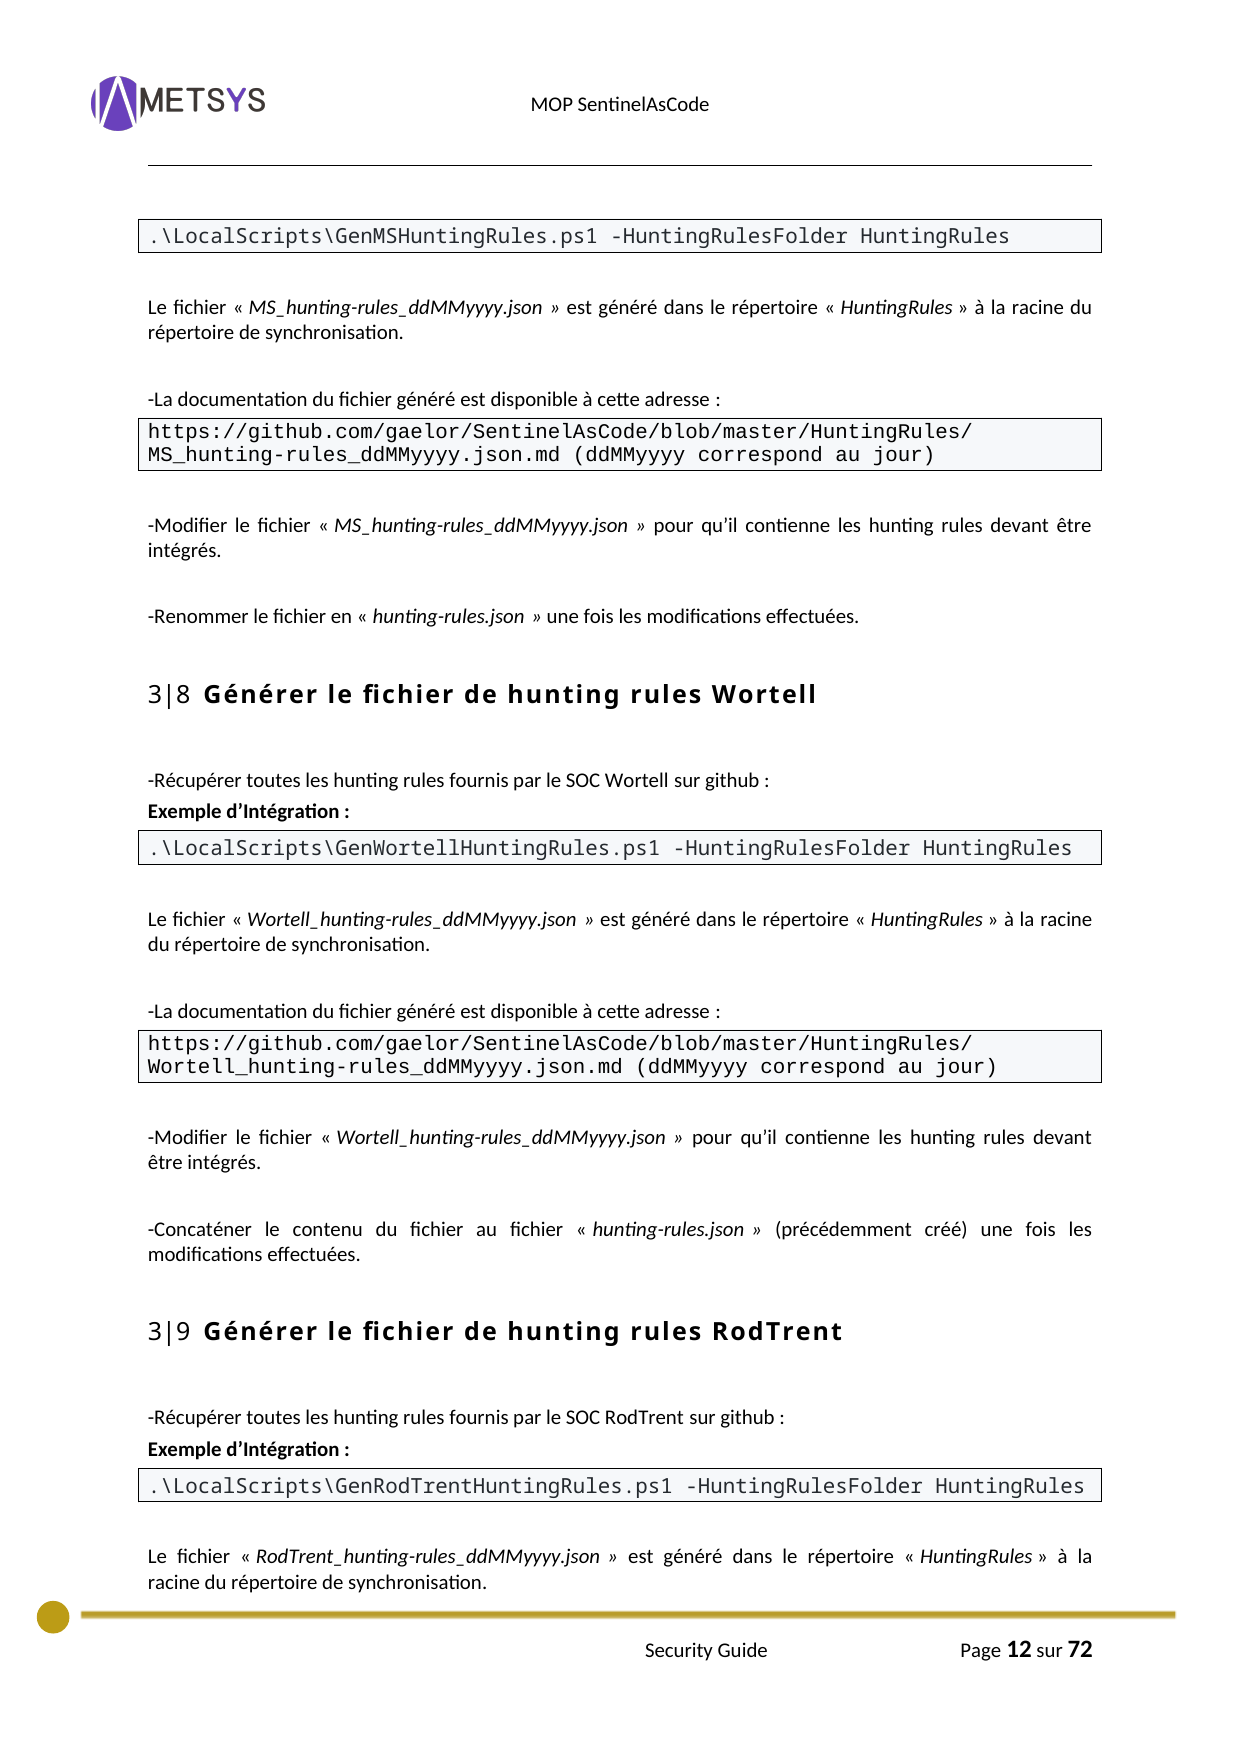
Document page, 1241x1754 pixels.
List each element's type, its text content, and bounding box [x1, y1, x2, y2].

subtitle Générer le fichier de hunting rules RodTrent [148, 1314, 1092, 1348]
text Exemple d’Intégration : [148, 1436, 1092, 1462]
text Le fichier « MS_hunting-rules_ddMMyyyy.json » est généré dans le répertoire « HuntingRules » à la racine du répertoire de synchronisation. [148, 294, 1092, 345]
text -Modifier le fichier « Wortell_hunting-rules_ddMMyyyy.json » pour qu’il contienne les hunting rules devant être intégrés. [148, 1124, 1092, 1175]
text -Renommer le fichier en « hunting-rules.json » une fois les modifications effectuées. [148, 604, 1092, 629]
text https://github.com/gaelor/SentinelAsCode/blob/master/HuntingRules/Wortell_hunting-rules_ddMMyyyy.json.md (ddMMyyyy correspond au jour) [139, 1031, 1101, 1082]
text -La documentation du fichier généré est disponible à cette adresse : [148, 386, 1092, 411]
picture [79, 1600, 1179, 1627]
text .\LocalScripts\GenWortellHuntingRules.ps1 -HuntingRulesFolder HuntingRules [139, 831, 1101, 864]
text Exemple d’Intégration : [148, 799, 1092, 824]
text -La documentation du fichier généré est disponible à cette adresse : [148, 998, 1092, 1023]
text -Modifier le fichier « MS_hunting-rules_ddMMyyyy.json » pour qu’il contienne les hunting rules devant être intégrés. [148, 512, 1092, 563]
text Le fichier « RodTrent_hunting-rules_ddMMyyyy.json » est généré dans le répertoire « HuntingRules » à la racine du répertoire de synchronisation. [148, 1543, 1092, 1594]
text -Récupérer toutes les hunting rules fournis par le SOC Wortell sur github : [148, 767, 1092, 792]
subtitle Générer le fichier de hunting rules Wortell [148, 676, 1092, 710]
text Le fichier « Wortell_hunting-rules_ddMMyyyy.json » est généré dans le répertoire « HuntingRules » à la racine du répertoire de synchronisation. [148, 906, 1092, 957]
text .\LocalScripts\GenMSHuntingRules.ps1 -HuntingRulesFolder HuntingRules [139, 220, 1101, 252]
text -Récupérer toutes les hunting rules fournis par le SOC RodTrent sur github : [148, 1404, 1092, 1430]
text .\LocalScripts\GenRodTrentHuntingRules.ps1 -HuntingRulesFolder HuntingRules [139, 1469, 1101, 1501]
text https://github.com/gaelor/SentinelAsCode/blob/master/HuntingRules/MS_hunting-rules_ddMMyyyy.json.md (ddMMyyyy correspond au jour) [139, 419, 1101, 470]
text -Concaténer le contenu du fichier au fichier « hunting-rules.json » (précédemment créé) une fois les modifications effectuées. [148, 1216, 1092, 1267]
